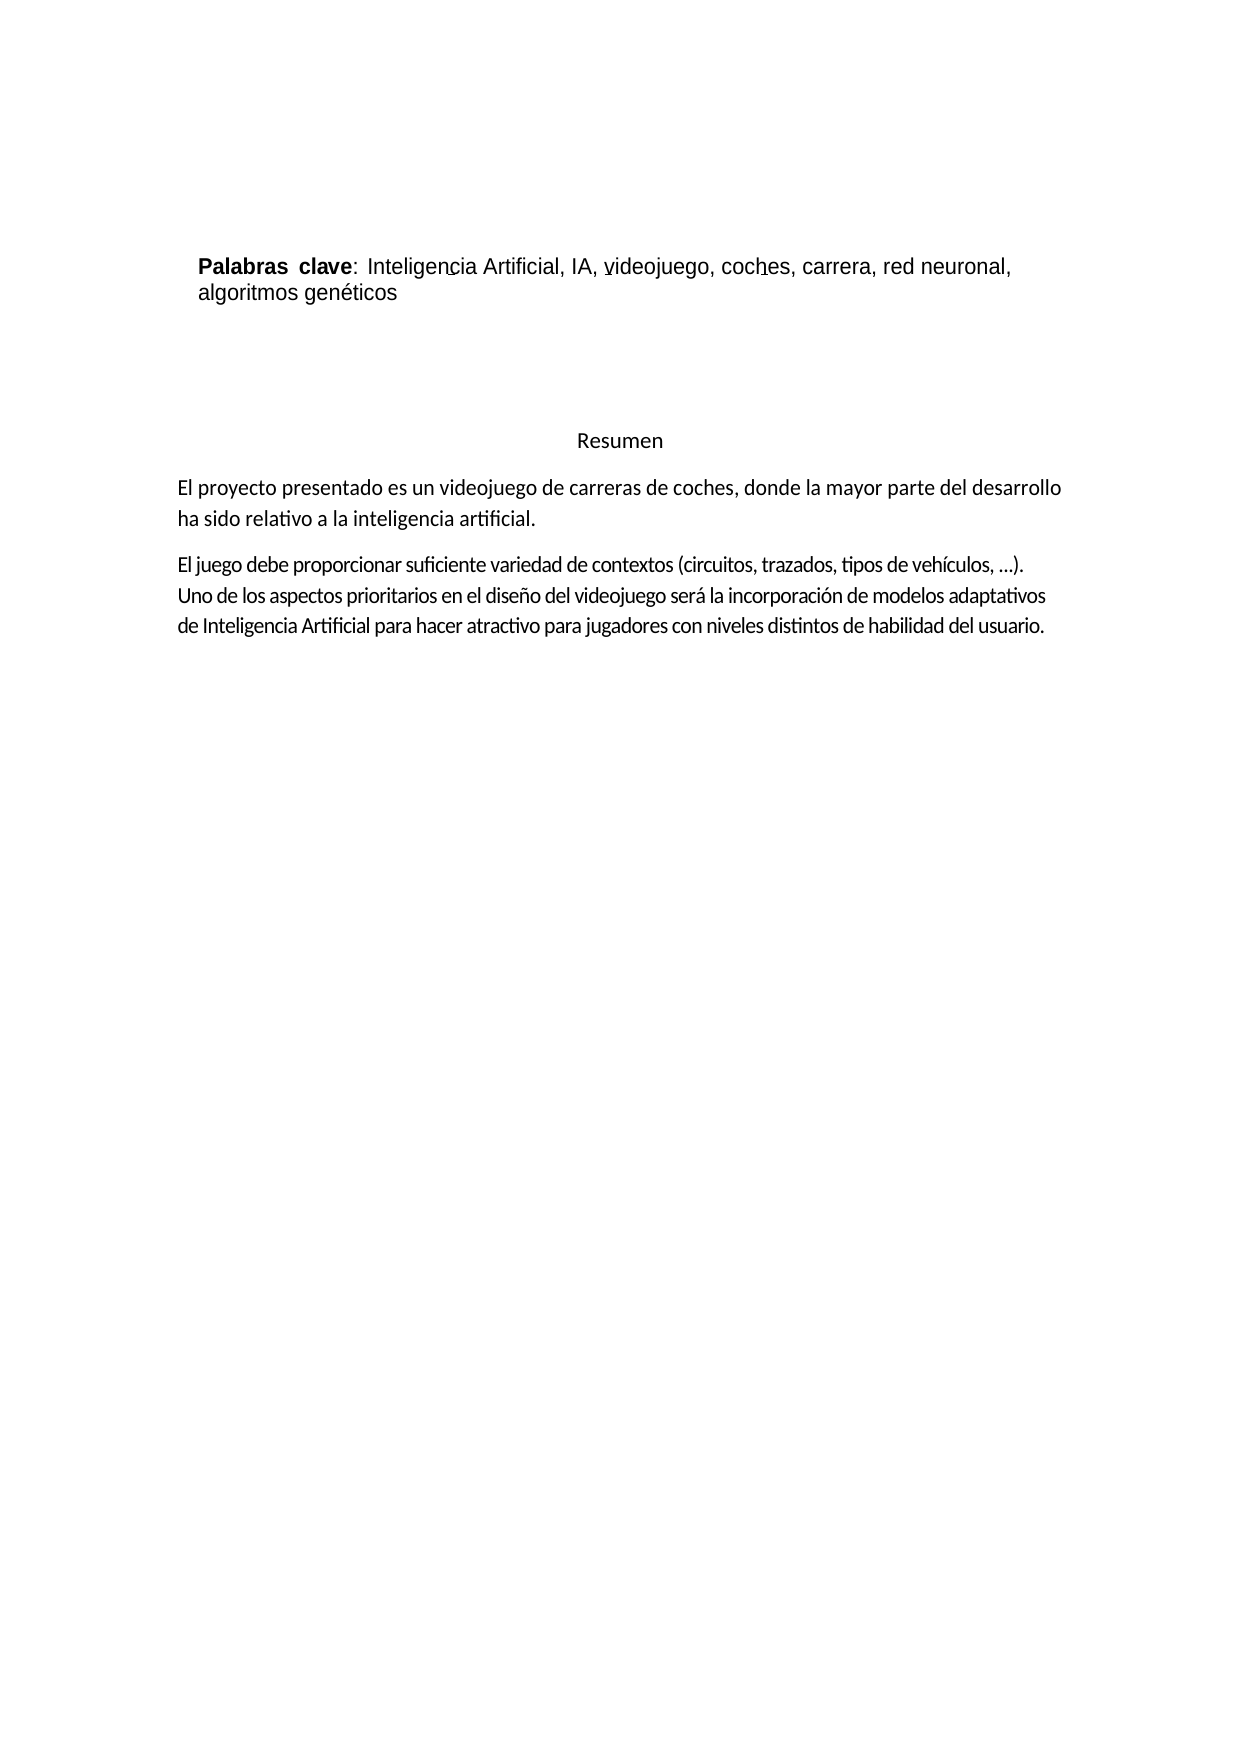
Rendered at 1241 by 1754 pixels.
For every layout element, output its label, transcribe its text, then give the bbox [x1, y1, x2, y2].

text Resumen [177, 427, 1063, 454]
text Palabras clave: Inteligencia Artificial, IA, videojuego, coches, carrera, red neuronal, algoritmos genéticos [198, 253, 1063, 306]
text El proyecto presentado es un videojuego de carreras de coches, donde la mayor parte del desarrollo ha sido relativo a la inteligencia artificial. [177, 473, 1063, 532]
text El juego debe proporcionar suficiente variedad de contextos (circuitos, trazados, tipos de vehículos, ...). Uno de los aspectos prioritarios en el diseño del videojuego será la incorporación de modelos adaptativos de Inteligencia Artificial para hacer atractivo para jugadores con niveles distintos de habilidad del usuario. [177, 551, 1063, 639]
